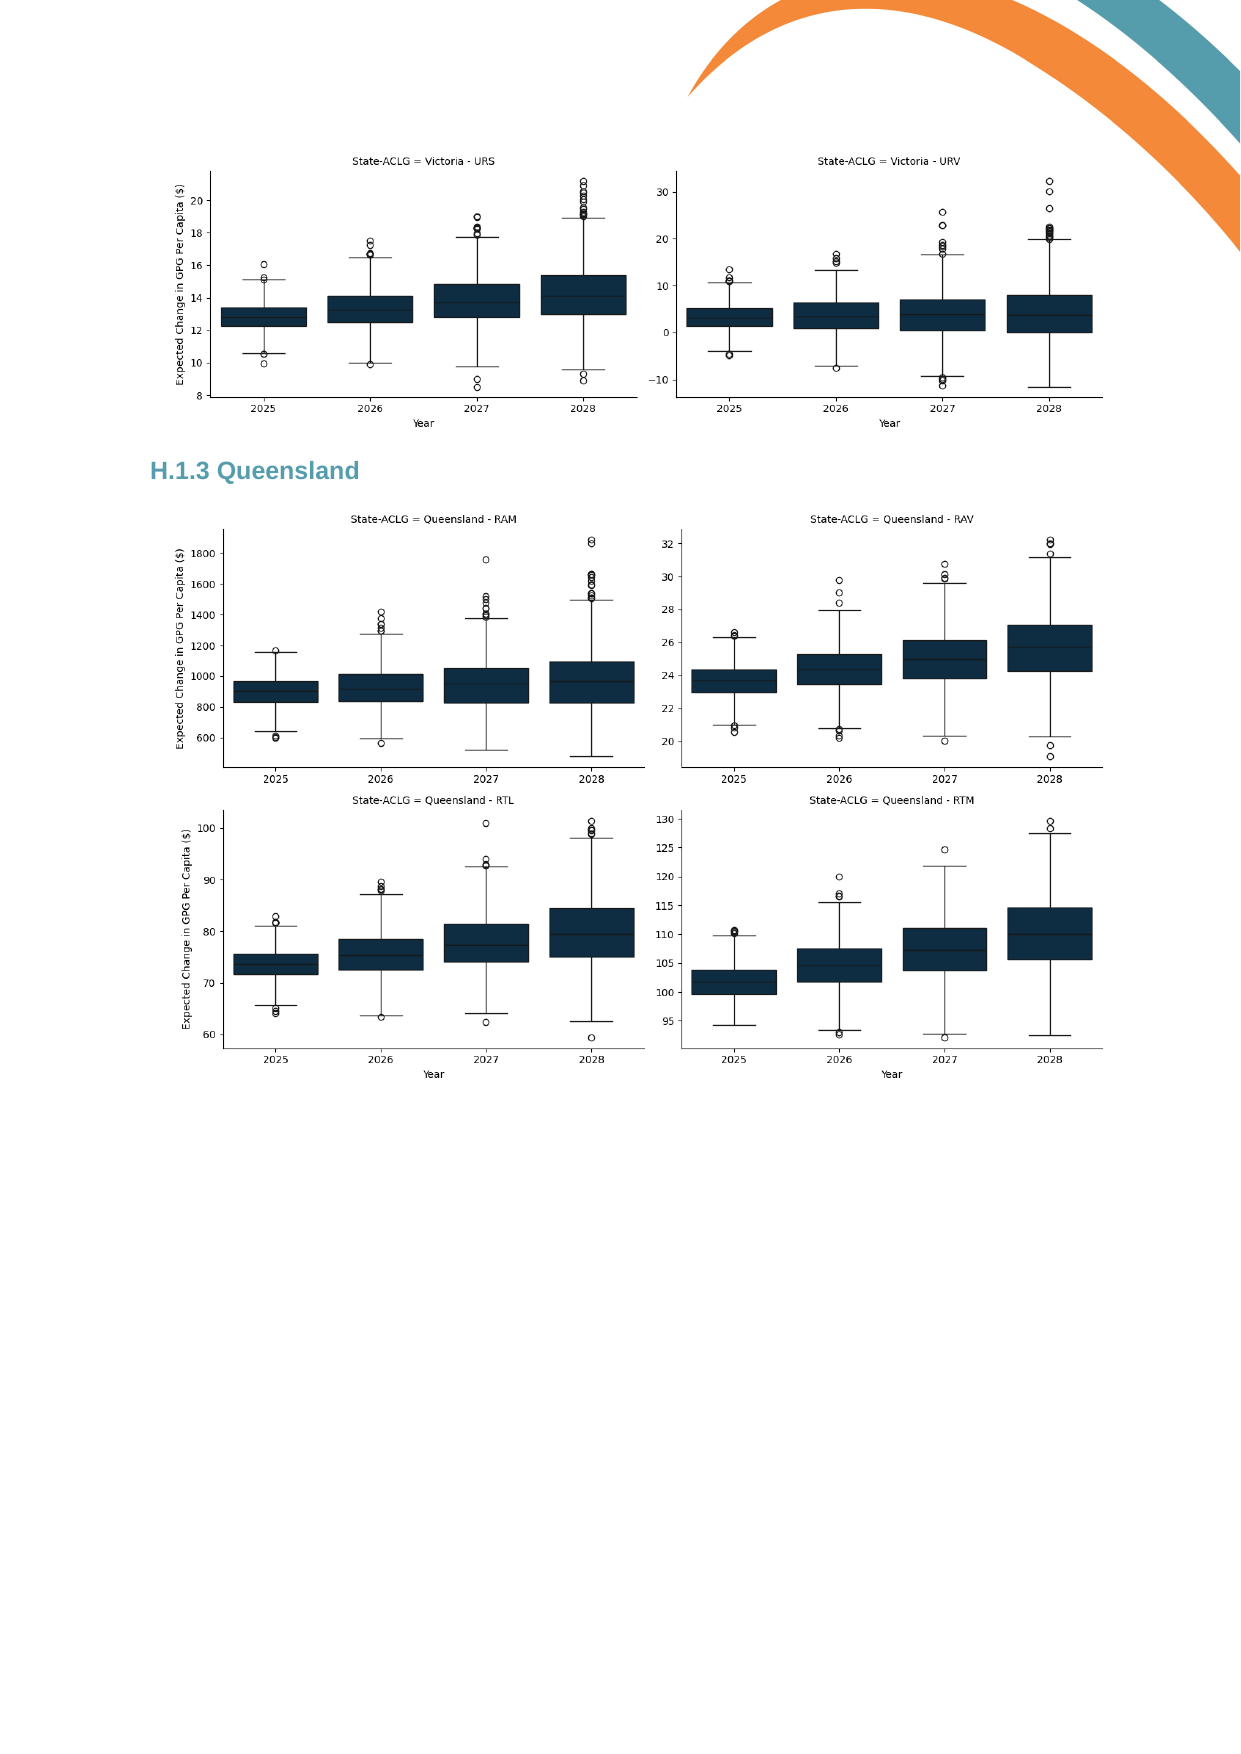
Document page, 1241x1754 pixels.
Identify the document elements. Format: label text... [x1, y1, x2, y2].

picture [19, 0, 1241, 436]
subtitle H.1.3 Queensland [150, 456, 1090, 485]
picture [168, 508, 1109, 1087]
